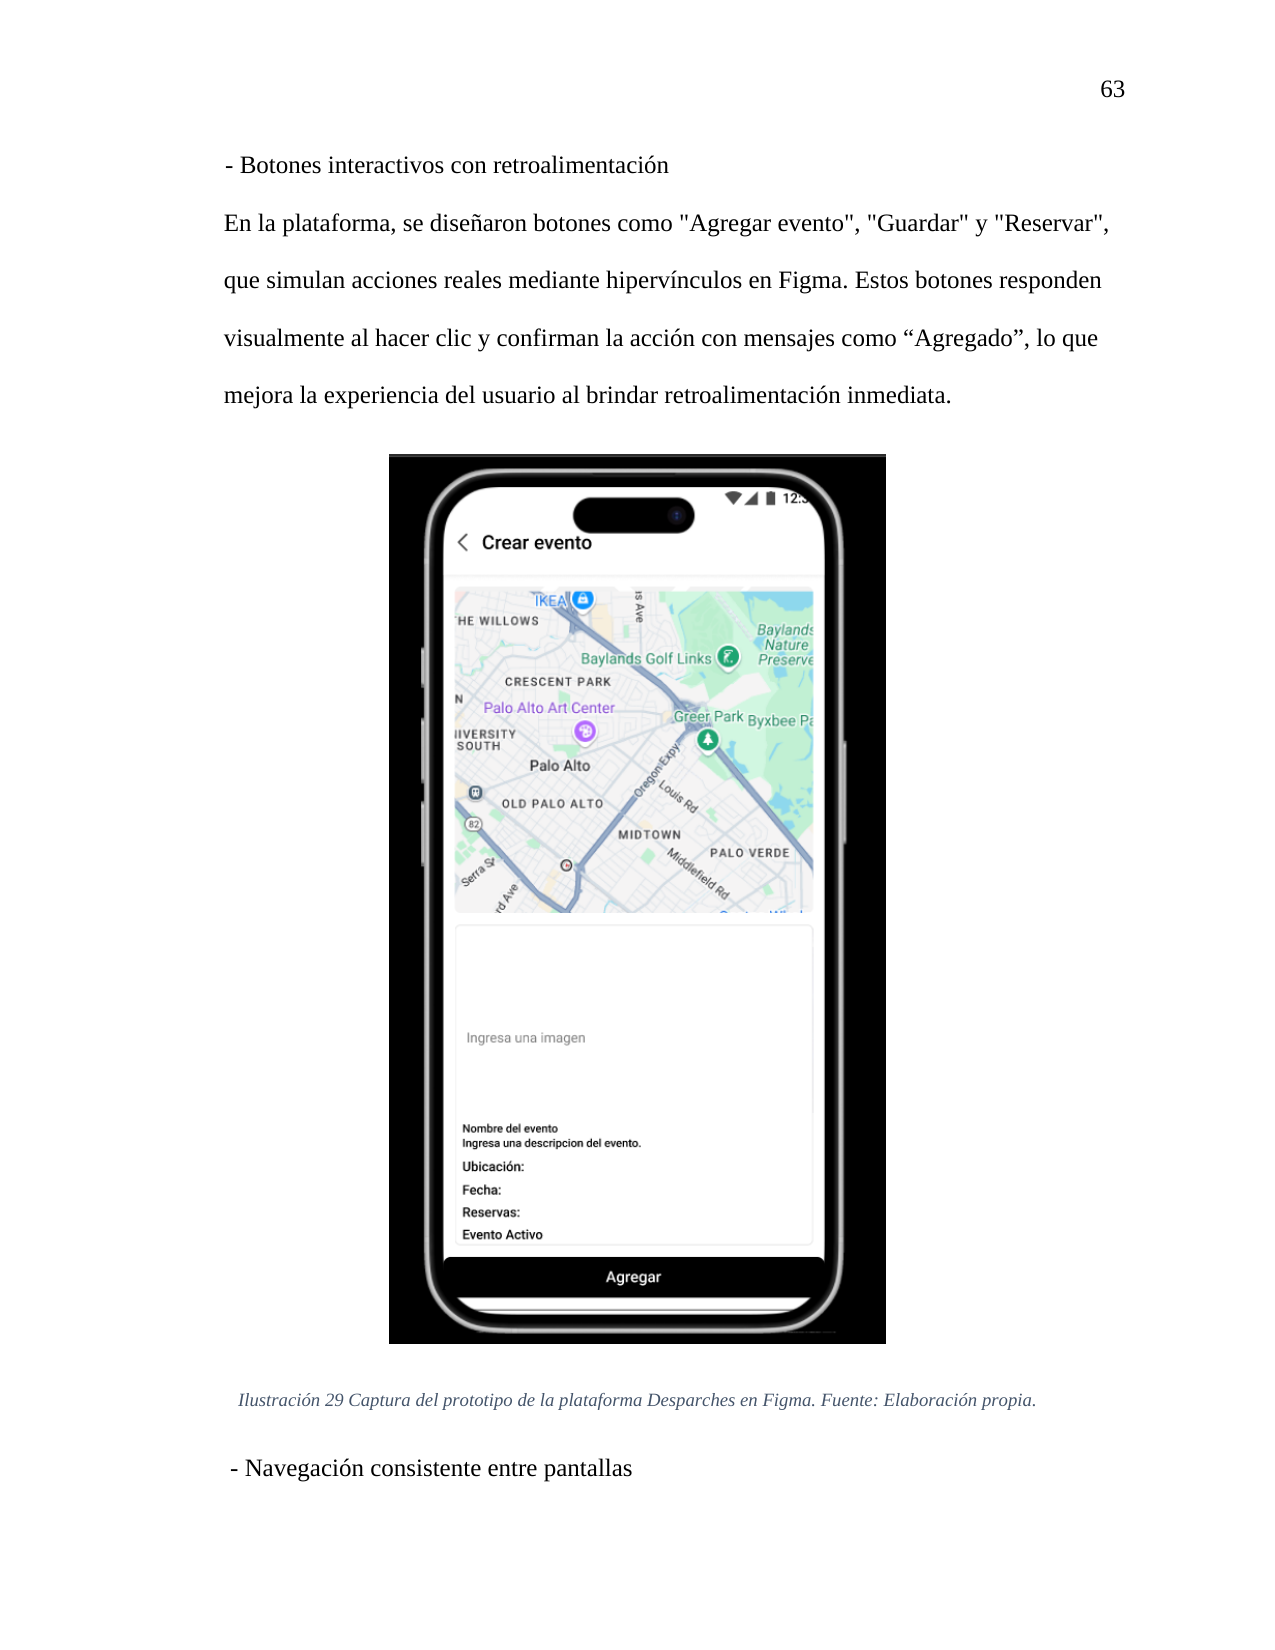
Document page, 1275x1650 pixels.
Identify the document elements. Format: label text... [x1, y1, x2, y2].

picture [389, 454, 886, 1344]
text En la plataforma, se diseñaron botones como "Agregar evento", "Guardar" y "Reservar", que simulan acciones reales mediante hipervínculos en Figma. Estos botones responden visualmente al hacer clic y confirman la acción con mensajes como “Agregado”, lo que mejora la experiencia del usuario al brindar retroalimentación inmediata. [224, 208, 1125, 409]
subtitle - Botones interactivos con retroalimentación [150, 150, 1125, 179]
text - Navegación consistente entre pantallas [224, 1453, 1125, 1482]
